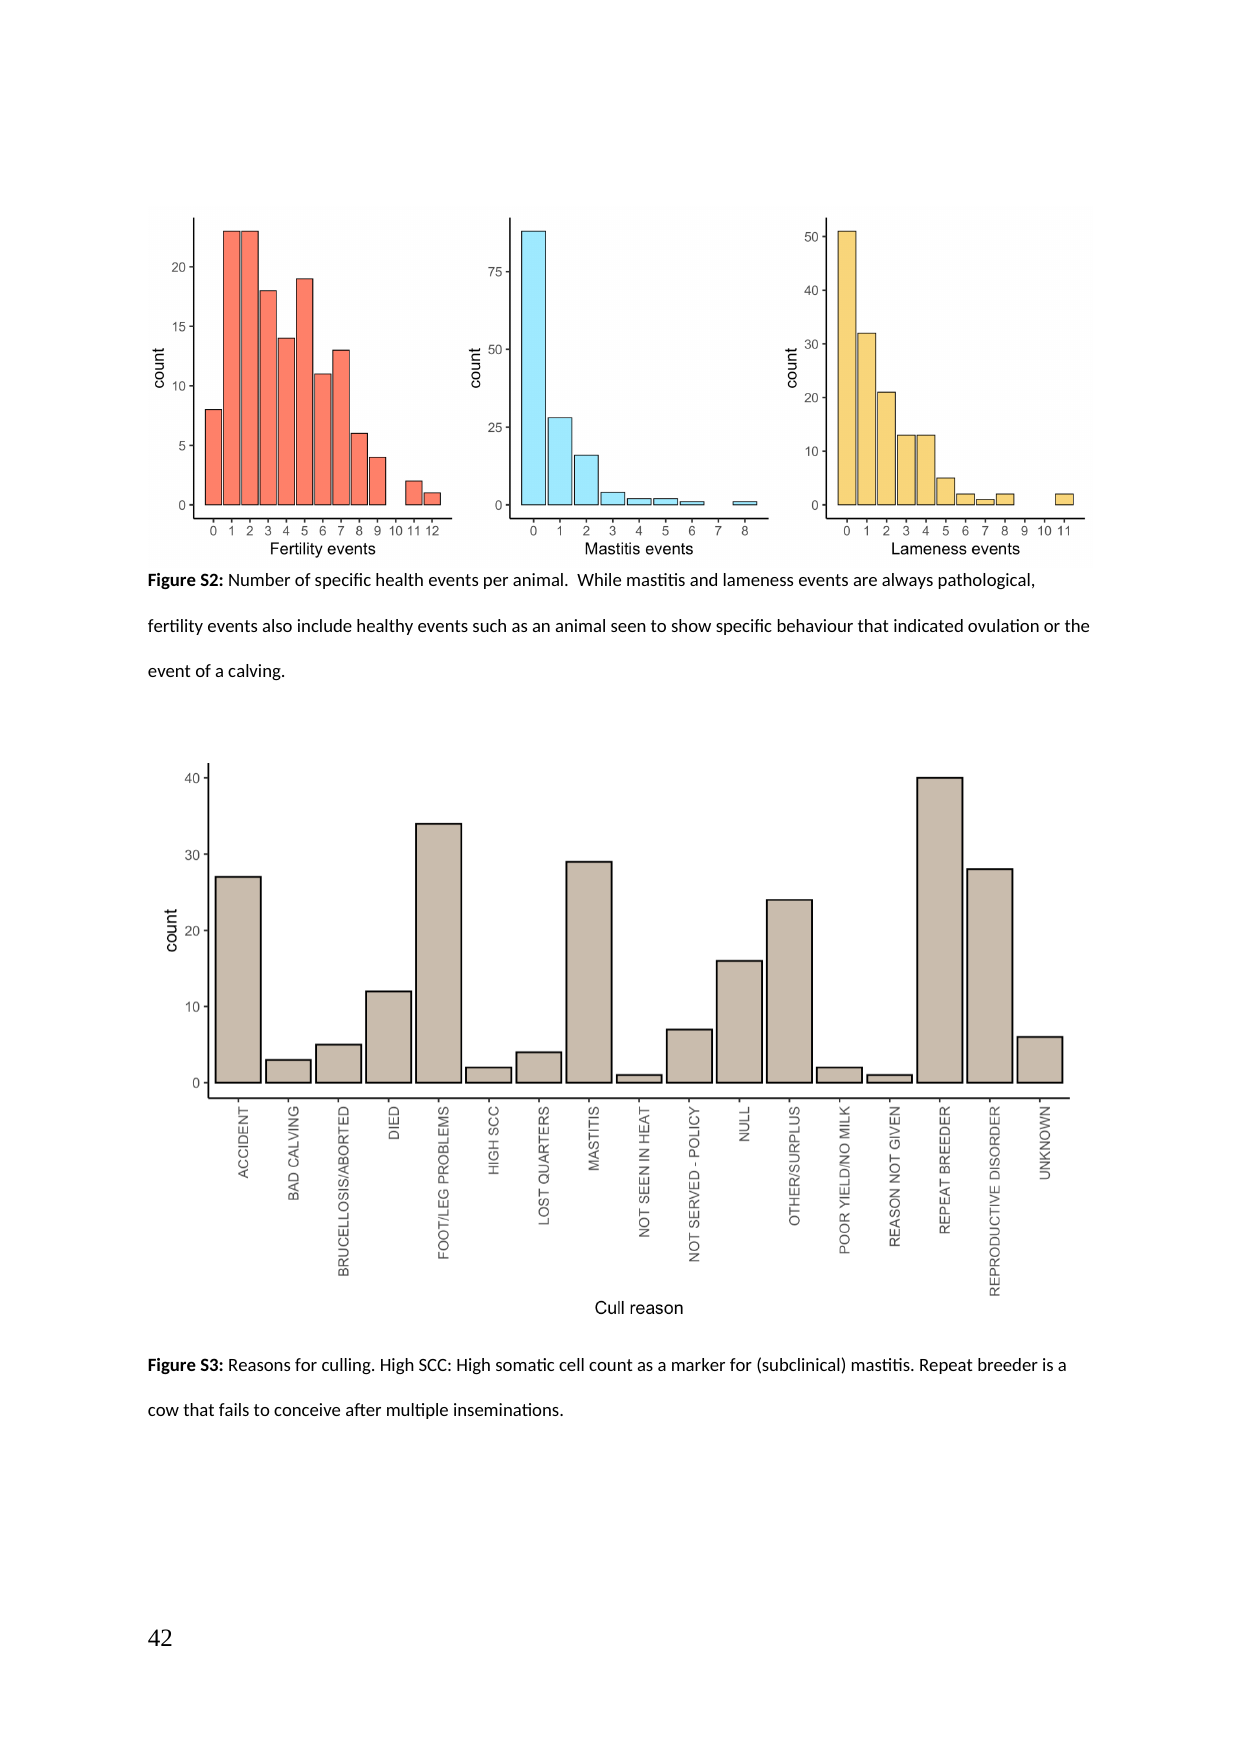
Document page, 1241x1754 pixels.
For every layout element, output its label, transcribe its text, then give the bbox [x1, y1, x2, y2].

picture [147, 206, 1093, 568]
text Figure S2: Number of specific health events per animal. While mastitis and lameness events are always pathological, fertility events also include healthy events such as an animal seen to show specific behaviour that indicated ovulation or the event of a calving. [148, 568, 1092, 683]
picture [147, 734, 1093, 1332]
text Figure S3: Reasons for culling. High SCC: High somatic cell count as a marker for (subclinical) mastitis. Repeat breeder is a cow that fails to conceive after multiple inseminations. [148, 1353, 1092, 1421]
